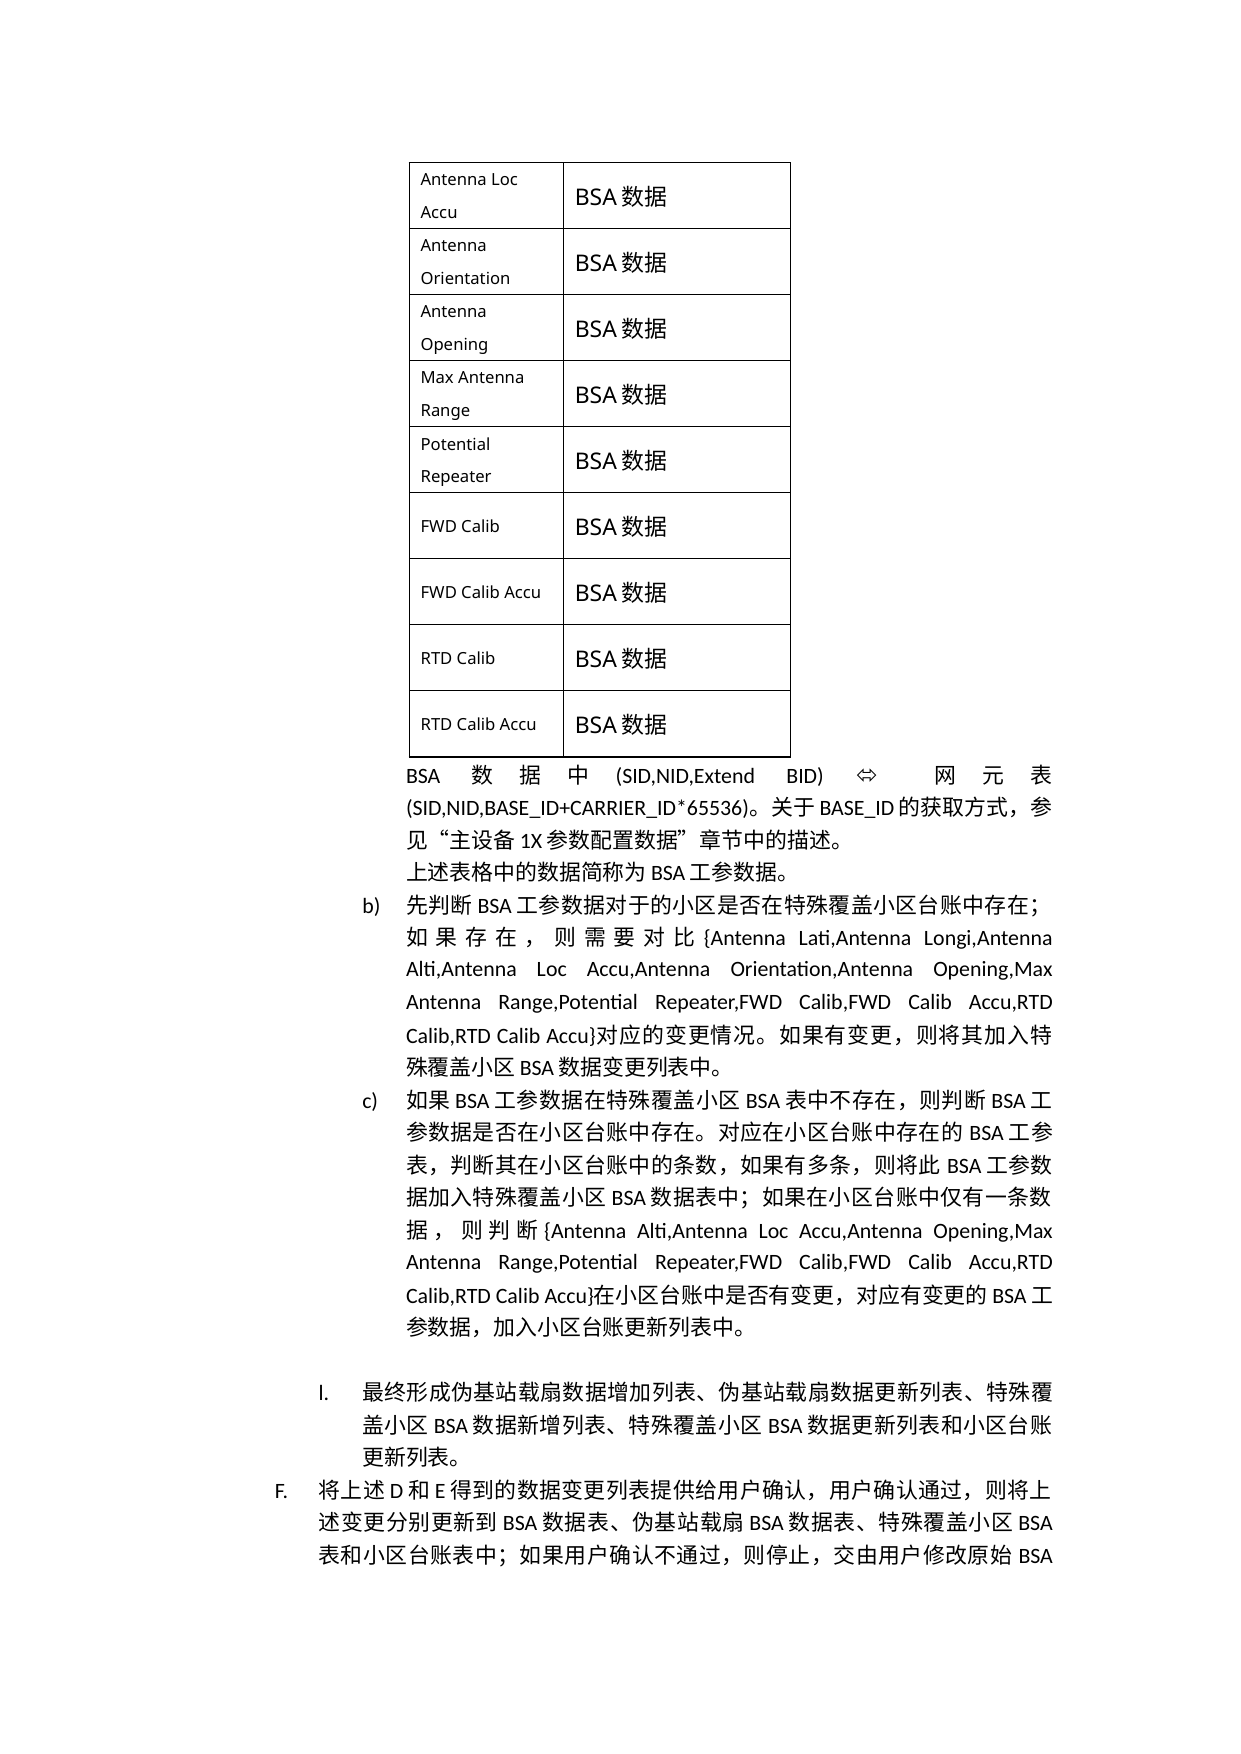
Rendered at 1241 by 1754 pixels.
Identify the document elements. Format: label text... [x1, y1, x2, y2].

list 上述表格中的数据简称为BSA工参数据。 [406, 855, 1053, 887]
table_cell Potential Repeater [410, 427, 563, 492]
table_cell BSA数据 [564, 625, 790, 690]
list 如果BSA工参数据在特殊覆盖小区BSA表中不存在，则判断BSA工参数据是否在小区台账中存在。对应在小区台账中存在的BSA工参表，判断其在小区台账中的条数，如果有多条，则将此BSA工参数据加入特殊覆盖小区BSA数据表中；如果在小区台账中仅有一条数据，则判断{Antenna Alti,Antenna Loc Accu,Antenna Opening,Max Antenna Range,Potential Repeater,FWD Calib,FWD Calib Accu,RTD Calib,RTD Calib Accu}在小区台账中是否有变更，对应有变更的BSA工参数据，加入小区台账更新列表中。 [362, 1082, 1053, 1342]
table_cell BSA数据 [564, 691, 790, 756]
list 先判断BSA工参数据对于的小区是否在特殊覆盖小区台账中存在；如果存在，则需要对比{Antenna Lati,Antenna Longi,Antenna Alti,Antenna Loc Accu,Antenna Orientation,Antenna Opening,Max Antenna Range,Potential Repeater,FWD Calib,FWD Calib Accu,RTD Calib,RTD Calib Accu}对应的变更情况。如果有变更，则将其加入特殊覆盖小区BSA数据变更列表中。 [362, 887, 1053, 1082]
table_cell Antenna Loc Accu [410, 163, 563, 228]
table_cell BSA数据 [564, 493, 790, 558]
list BSA数据中(SID,NID,Extend BID) 网元表(SID,NID,BASE_ID+CARRIER_ID*65536)。关于BASE_ID的获取方式，参见“主设备1X参数配置数据”章节中的描述。 [406, 757, 1053, 855]
table_cell BSA数据 [564, 163, 790, 228]
table_cell FWD Calib [410, 493, 563, 558]
table_cell Antenna Opening [410, 295, 563, 360]
table_cell RTD Calib Accu [410, 691, 563, 756]
table_cell BSA数据 [564, 295, 790, 360]
table_cell BSA数据 [564, 361, 790, 426]
list 最终形成伪基站载扇数据增加列表、伪基站载扇数据更新列表、特殊覆盖小区BSA数据新增列表、特殊覆盖小区BSA数据更新列表和小区台账更新列表。 [318, 1375, 1053, 1472]
table_cell RTD Calib [410, 625, 563, 690]
table_cell Antenna Orientation [410, 229, 563, 294]
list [274, 1472, 1053, 1570]
table_cell Max Antenna Range [410, 361, 563, 426]
table_cell BSA数据 [564, 427, 790, 492]
table_cell BSA数据 [564, 559, 790, 624]
table_cell BSA数据 [564, 229, 790, 294]
table_cell FWD Calib Accu [410, 559, 563, 624]
